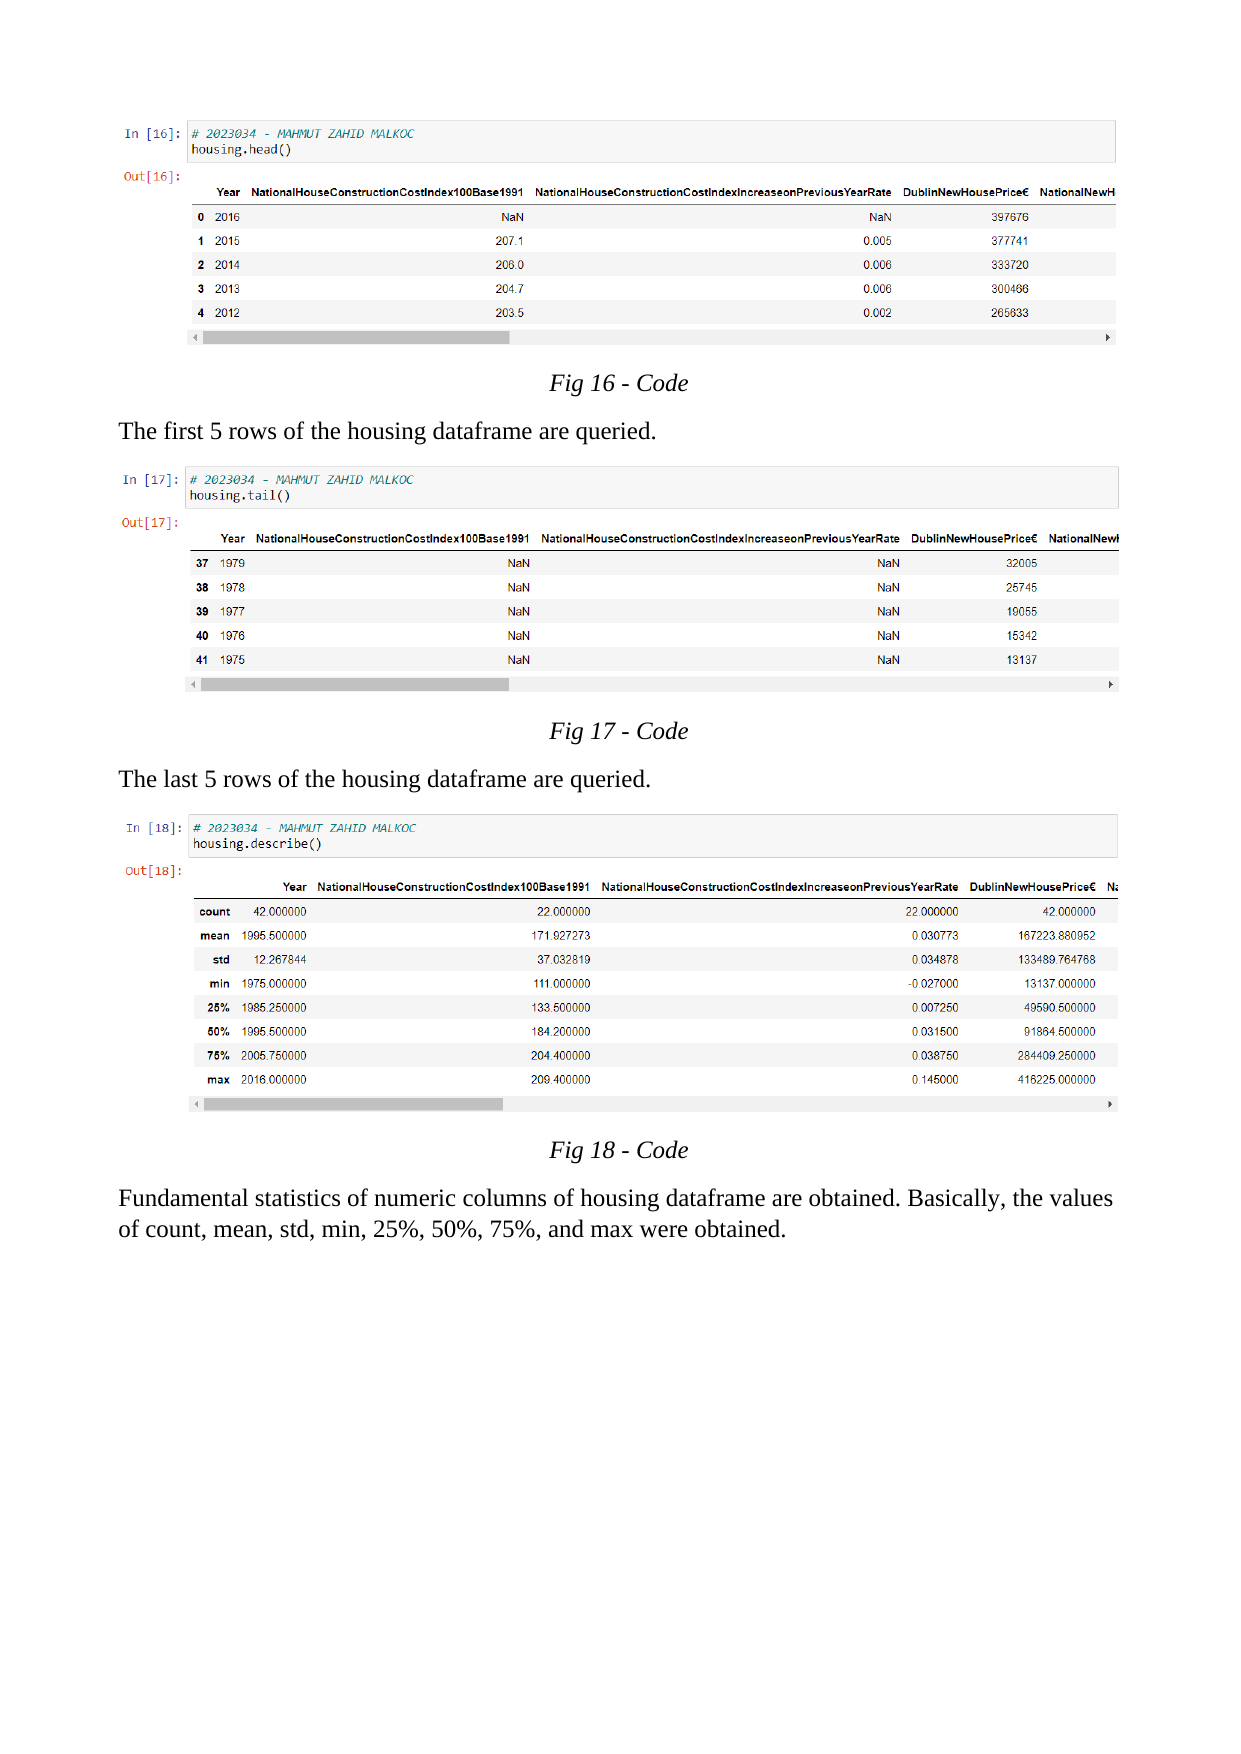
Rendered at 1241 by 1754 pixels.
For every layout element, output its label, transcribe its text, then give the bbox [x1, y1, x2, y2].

picture [118, 118, 1123, 350]
picture [118, 463, 1123, 698]
text Fundamental statistics of numeric columns of housing dataframe are obtained. Basically, the values of count, mean, std, min, 25%, 50%, 75%, and max were obtained. [118, 1183, 1122, 1243]
text The first 5 rows of the housing dataframe are queried. [118, 416, 1122, 445]
text Fig 18 - Code [118, 1135, 1122, 1164]
text Fig 16 - Code [118, 368, 1122, 397]
picture [118, 811, 1123, 1117]
text The last 5 rows of the housing dataframe are queried. [118, 764, 1122, 793]
text Fig 17 - Code [118, 716, 1122, 745]
